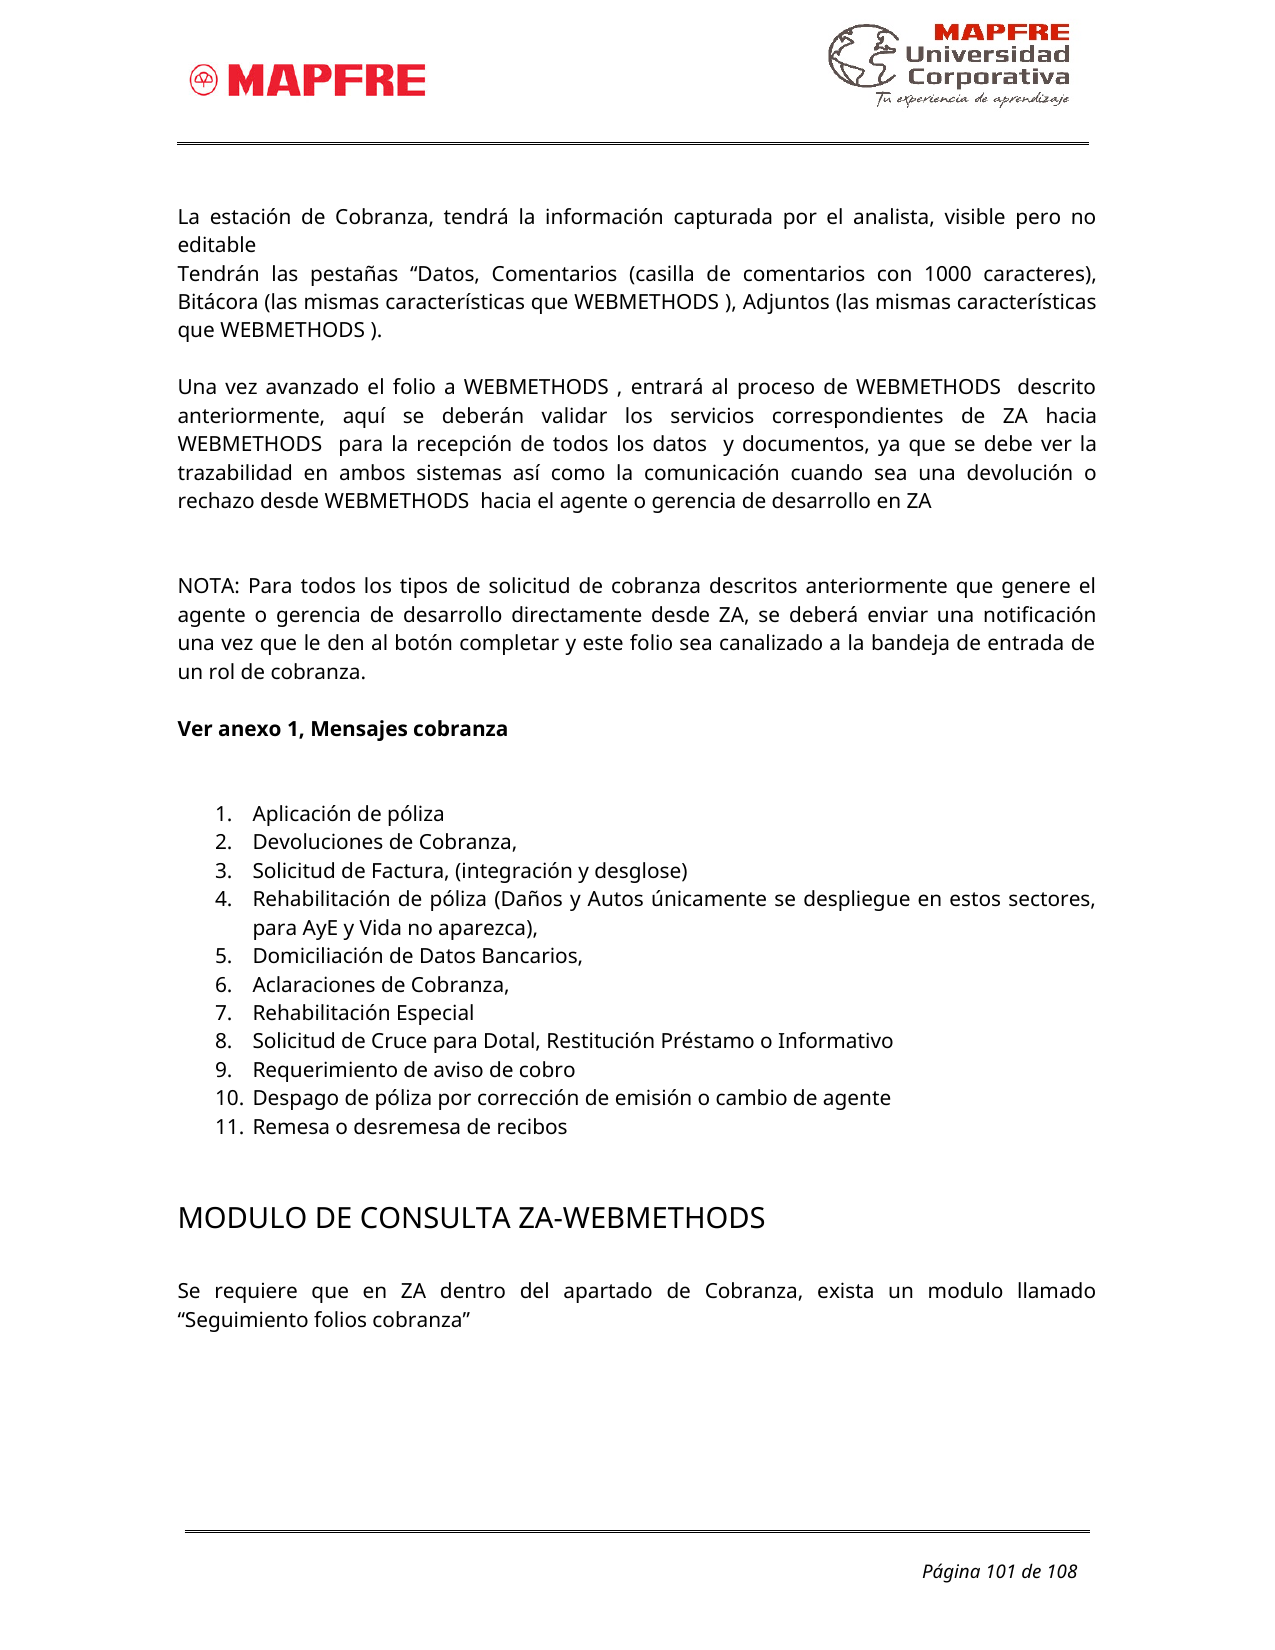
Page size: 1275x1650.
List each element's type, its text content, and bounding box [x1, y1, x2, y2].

text Se requiere que en ZA dentro del apartado de Cobranza, exista un modulo llamado “Seguimiento folios cobranza” [177, 1277, 1098, 1333]
list Aplicación de póliza [215, 799, 1098, 827]
text Ver anexo 1, Mensajes cobranza [177, 714, 1098, 742]
list Domiciliación de Datos Bancarios, [215, 941, 1098, 970]
list Rehabilitación de póliza (Daños y Autos únicamente se despliegue en estos sectores, para AyE y Vida no aparezca), [215, 884, 1098, 941]
list Devoluciones de Cobranza, [215, 827, 1098, 856]
picture [188, 48, 429, 109]
list Aclaraciones de Cobranza, [215, 970, 1098, 998]
picture [814, 14, 1089, 114]
list Solicitud de Factura, (integración y desglose) [215, 856, 1098, 884]
list Despago de póliza por corrección de emisión o cambio de agente [215, 1083, 1098, 1112]
list Solicitud de Cruce para Dotal, Restitución Préstamo o Informativo [215, 1027, 1098, 1055]
text La estación de Cobranza, tendrá la información capturada por el analista, visible pero no editable [177, 202, 1098, 259]
list Remesa o desremesa de recibos [215, 1112, 1098, 1140]
text Una vez avanzado el folio a WEBMETHODS , entrará al proceso de WEBMETHODS descrito anteriormente, aquí se deberán validar los servicios correspondientes de ZA hacia WEBMETHODS para la recepción de todos los datos y documentos, ya que se debe ver la trazabilidad en ambos sistemas así como la comunicación cuando sea una devolución o rechazo desde WEBMETHODS hacia el agente o gerencia de desarrollo en ZA [177, 372, 1098, 515]
text NOTA: Para todos los tipos de solicitud de cobranza descritos anteriormente que genere el agente o gerencia de desarrollo directamente desde ZA, se deberá enviar una notificación una vez que le den al botón completar y este folio sea canalizado a la bandeja de entrada de un rol de cobranza. [177, 572, 1098, 685]
text MODULO DE CONSULTA ZA-WEBMETHODS [177, 1197, 1098, 1237]
text Tendrán las pestañas “Datos, Comentarios (casilla de comentarios con 1000 caracteres), Bitácora (las mismas características que WEBMETHODS ), Adjuntos (las mismas características que WEBMETHODS ). [177, 259, 1098, 344]
list Requerimiento de aviso de cobro [215, 1055, 1098, 1083]
list Rehabilitación Especial [215, 998, 1098, 1027]
